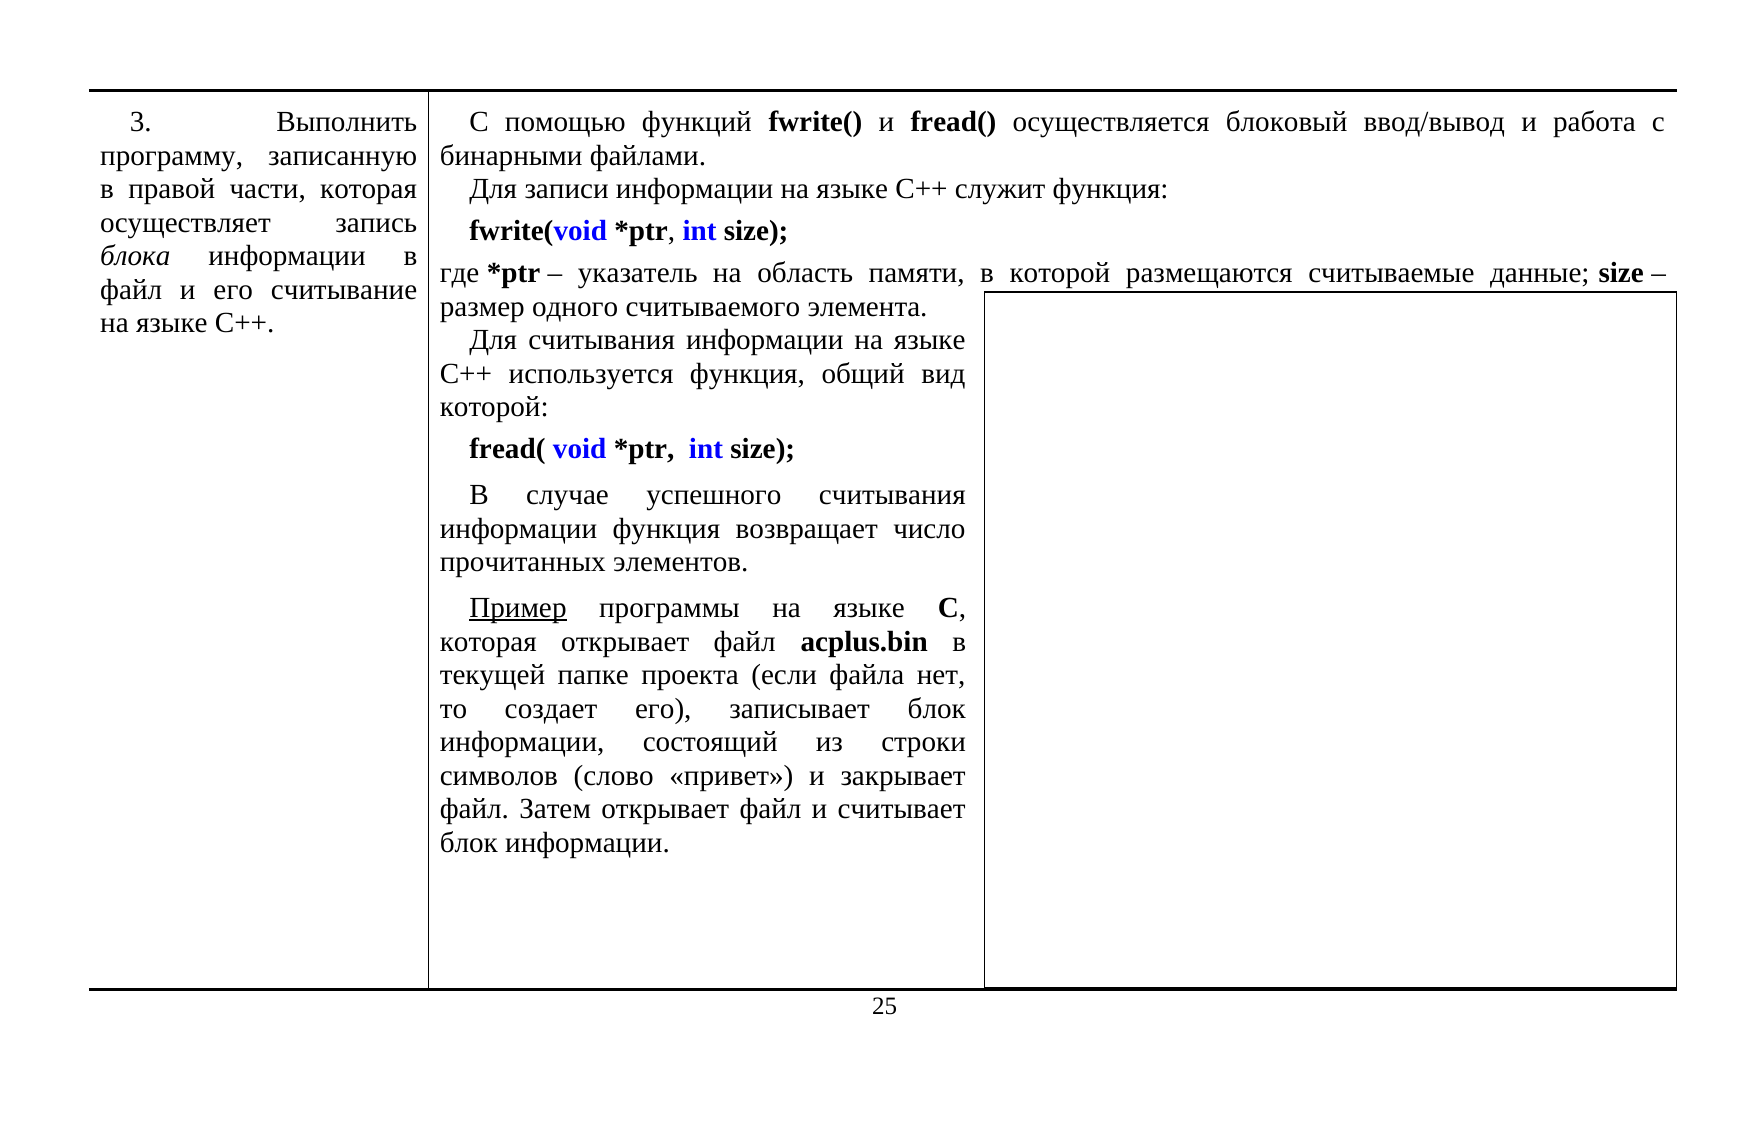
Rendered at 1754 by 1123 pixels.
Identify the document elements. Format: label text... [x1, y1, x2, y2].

table_cell 3. Выполнить программу, записанную в правой части, которая осуществляет запись блока информации в файл и его считывание на языке С++. [89, 92, 428, 988]
table_cell С помощью функций fwrite() и fread() осуществляется блоковый ввод/вывод и работа с бинарными файлами. Для записи информации на языке С++ служит функция: fwrite(void *ptr, int size); где *ptr – указатель на область памяти, в которой размещаются считываемые данные; size – размер одного считываемого элемента. Для считывания информации на языке С++ используется функция, общий вид которой: fread( void *ptr, int size); В случае успешного считывания информации функция возвращает число прочитанных элементов. Пример программы на языке С, которая открывает файл acplus.bin в текущей папке проекта (если файла нет, то создает его), записывает блок информации, состоящий из строки символов (слово «привет») и закрывает файл. Затем открывает файл и считывает блок информации. [429, 92, 1677, 988]
